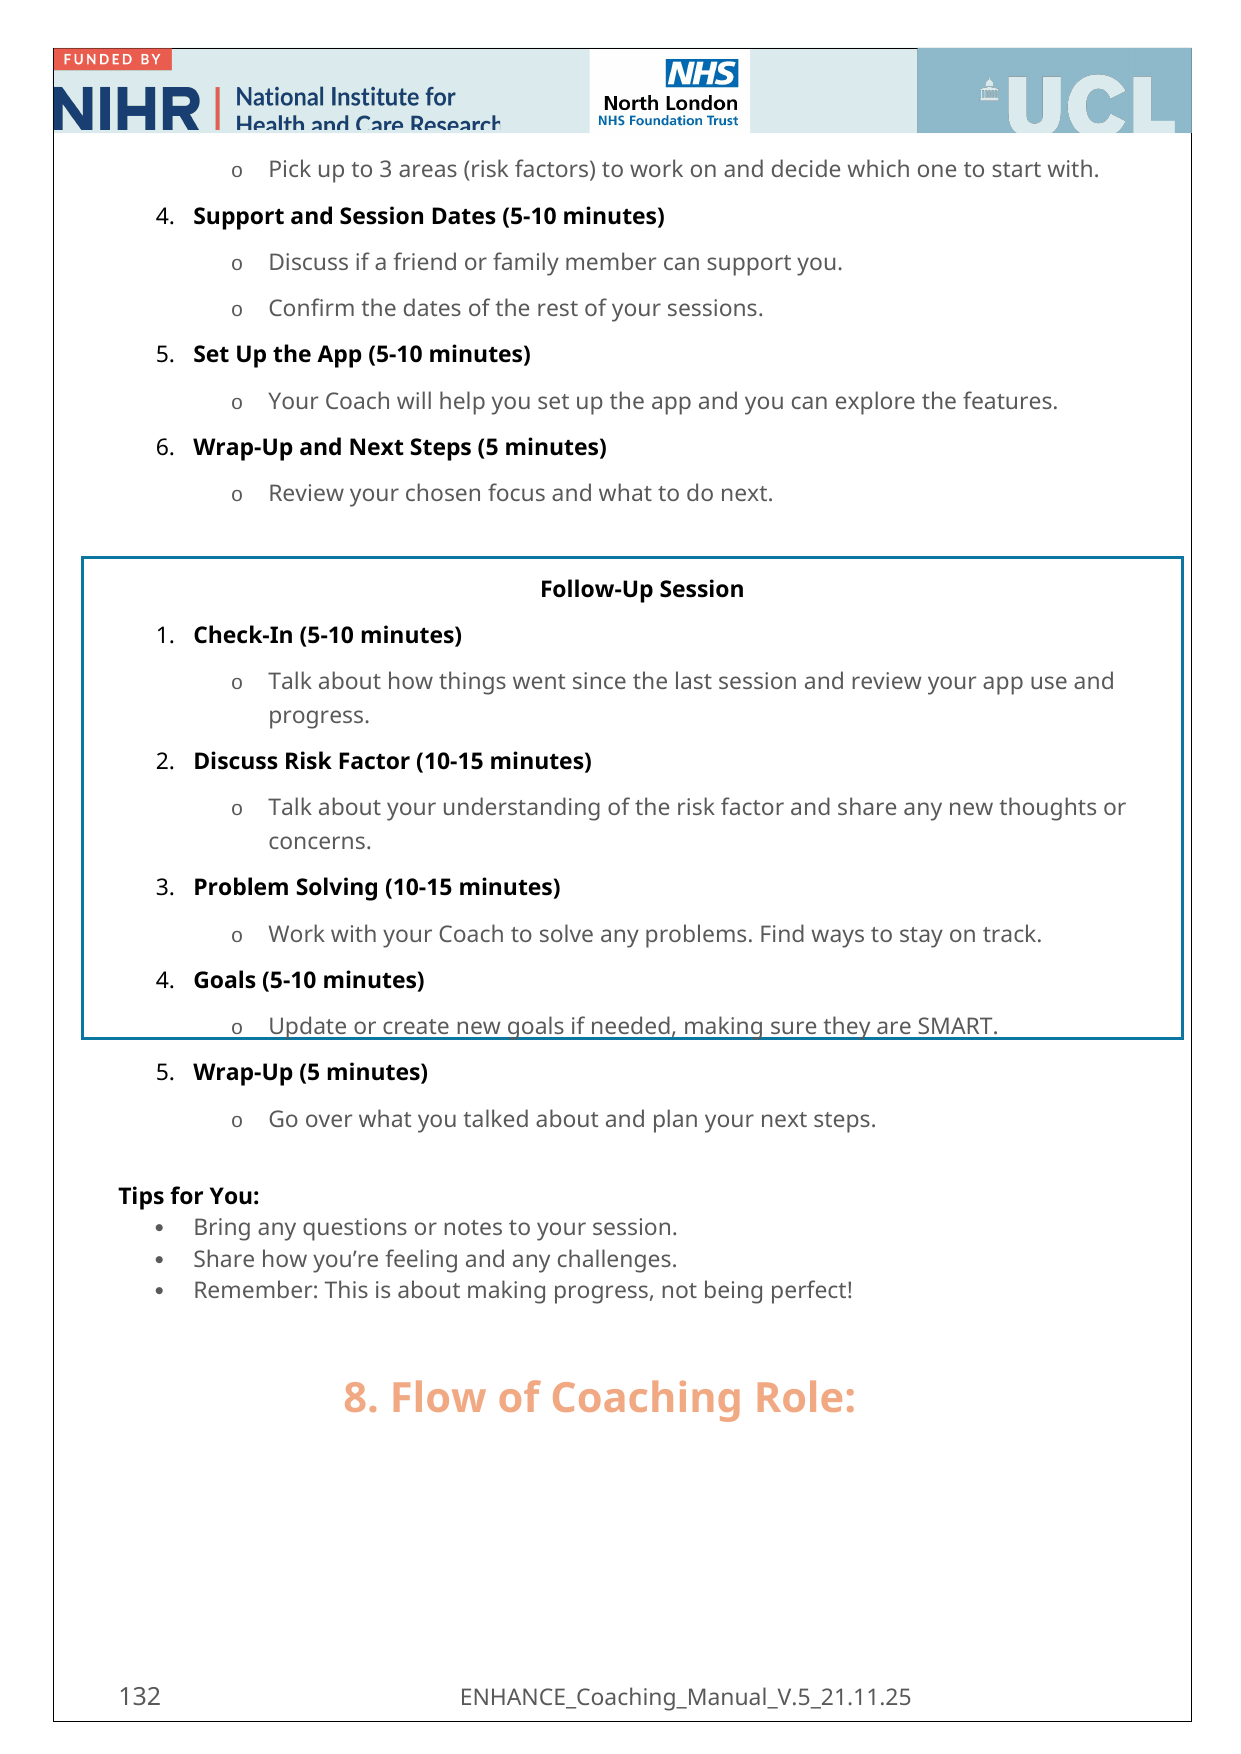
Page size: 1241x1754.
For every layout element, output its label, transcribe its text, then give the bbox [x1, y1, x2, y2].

list Update or create new goals if needed, making sure they are SMART. [231, 1010, 1166, 1041]
list Talk about how things went since the last session and review your app use and progress. [231, 665, 1166, 730]
list Review your chosen focus and what to do next. [231, 477, 1166, 508]
list Confirm the dates of the rest of your sessions. [231, 292, 1166, 323]
text Tips for You: [118, 1180, 1166, 1211]
picture [911, 40, 1196, 138]
list 8. Flow of Coaching Role: [343, 1368, 1166, 1424]
list Goals (5-10 minutes) [156, 964, 1166, 995]
list Talk about your understanding of the risk factor and share any new thoughts or concerns. [231, 791, 1166, 856]
text Follow-Up Session [118, 573, 1166, 604]
list Discuss if a friend or family member can support you. [231, 246, 1166, 277]
list Discuss Risk Factor (10-15 minutes) [156, 745, 1166, 776]
list Problem Solving (10-15 minutes) [156, 871, 1166, 903]
list Work with your Coach to solve any problems. Find ways to stay on track. [231, 918, 1166, 949]
list Bring any questions or notes to your session. [156, 1211, 1166, 1243]
list Pick up to 3 areas (risk factors) to work on and decide which one to start with. [231, 153, 1166, 184]
list Support and Session Dates (5-10 minutes) [156, 199, 1166, 231]
list Your Coach will help you set up the app and you can explore the features. [231, 384, 1166, 416]
list Set Up the App (5-10 minutes) [156, 338, 1166, 369]
list Check-In (5-10 minutes) [156, 619, 1166, 650]
picture [53, 48, 501, 130]
list Go over what you talked about and plan your next steps. [231, 1103, 1166, 1134]
list Wrap-Up (5 minutes) [156, 1056, 1166, 1088]
list Share how you’re feeling and any challenges. [156, 1243, 1166, 1274]
picture [589, 49, 750, 135]
list Remember: This is about making progress, not being perfect! [156, 1274, 1166, 1305]
list Wrap-Up and Next Steps (5 minutes) [156, 431, 1166, 462]
